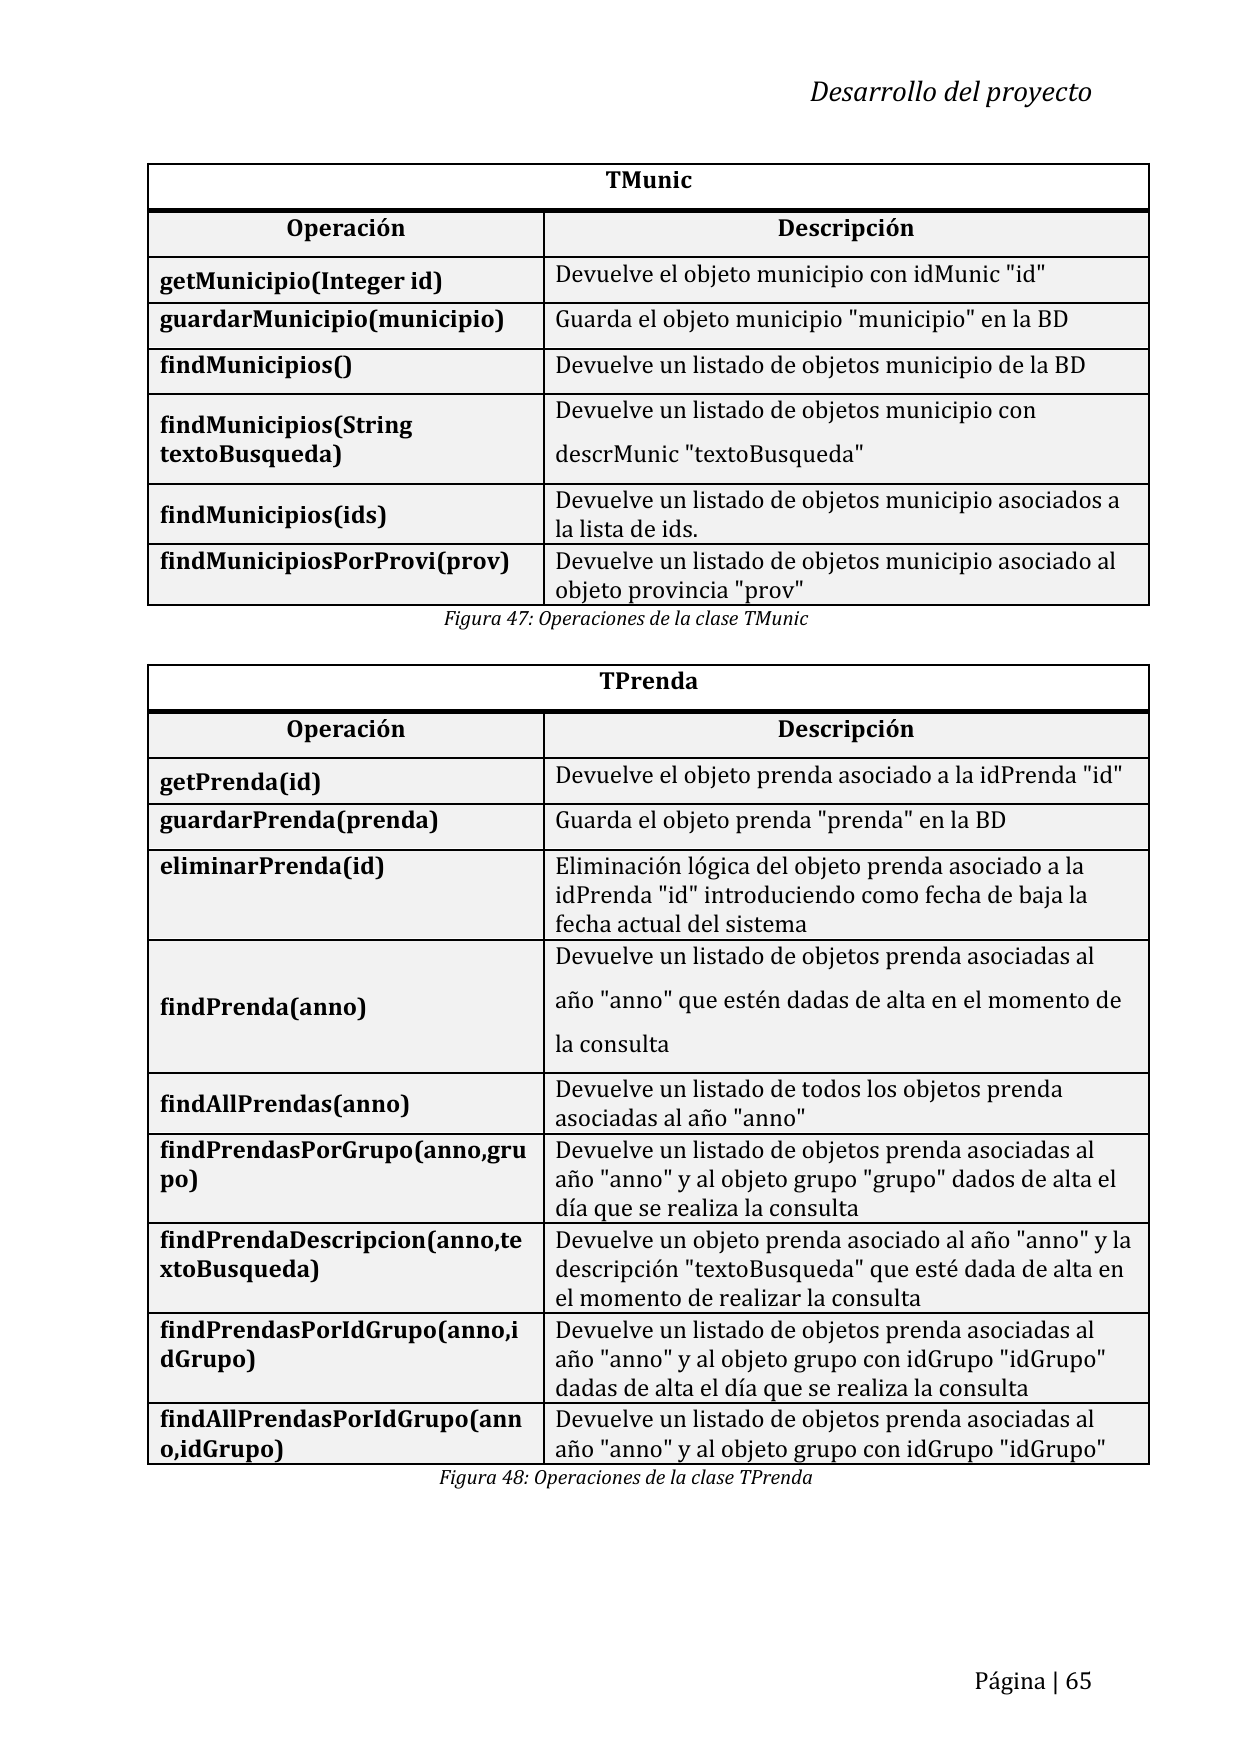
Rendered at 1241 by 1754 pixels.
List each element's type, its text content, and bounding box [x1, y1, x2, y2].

table_cell getPrenda(id) [149, 759, 543, 803]
table_cell findMunicipios() [149, 350, 543, 393]
table_cell findMunicipiosPorProvi(prov) [149, 545, 543, 604]
table_cell Devuelve un listado de objetos municipio con descrMunic "textoBusqueda" [545, 395, 1148, 483]
table_cell Devuelve un listado de objetos prenda asociadas al año "anno" y al objeto grupo con idGrupo "idGrupo" dadas de alta el día que se realiza la consulta [545, 1314, 1148, 1402]
table_cell findPrendasPorIdGrupo(anno,idGrupo) [149, 1314, 543, 1402]
table_cell Devuelve un listado de objetos municipio de la BD [545, 350, 1148, 393]
table_cell eliminarPrenda(id) [149, 851, 543, 938]
table_cell Guarda el objeto municipio "municipio" en la BD [545, 304, 1148, 347]
table_cell Devuelve un listado de todos los objetos prenda asociadas al año "anno" [545, 1074, 1148, 1132]
table_cell Devuelve el objeto municipio con idMunic "id" [545, 258, 1148, 302]
table_header TPrenda [149, 666, 1148, 709]
table_cell Descripción [545, 213, 1148, 256]
table_cell findMunicipios(ids) [149, 485, 543, 543]
table_cell findMunicipios(String textoBusqueda) [149, 395, 543, 483]
table_cell Guarda el objeto prenda "prenda" en la BD [545, 805, 1148, 848]
table_header TMunic [149, 165, 1148, 208]
table_cell guardarPrenda(prenda) [149, 805, 543, 848]
table_cell Operación [149, 714, 543, 757]
table_cell Devuelve el objeto prenda asociado a la idPrenda "id" [545, 759, 1148, 803]
table_cell findAllPrendas(anno) [149, 1074, 543, 1132]
table_cell findAllPrendasPorIdGrupo(anno,idGrupo) [149, 1404, 543, 1463]
table_cell findPrendasPorGrupo(anno,grupo) [149, 1135, 543, 1222]
table_cell Devuelve un listado de objetos prenda asociadas al año "anno" que estén dadas de alta en el momento de la consulta [545, 941, 1148, 1072]
table_cell guardarMunicipio(municipio) [149, 304, 543, 347]
table_cell Descripción [545, 714, 1148, 757]
table_cell Devuelve un listado de objetos municipio asociados a la lista de ids. [545, 485, 1148, 543]
table_cell Operación [149, 213, 543, 256]
table_cell findPrenda(anno) [149, 941, 543, 1072]
table_cell findPrendaDescripcion(anno,textoBusqueda) [149, 1224, 543, 1312]
table_cell getMunicipio(Integer id) [149, 258, 543, 302]
table_cell Devuelve un listado de objetos prenda asociadas al año "anno" y al objeto grupo con idGrupo "idGrupo" [545, 1404, 1148, 1463]
table_cell Eliminación lógica del objeto prenda asociado a la idPrenda "id" introduciendo como fecha de baja la fecha actual del sistema [545, 851, 1148, 938]
table_cell Devuelve un listado de objetos prenda asociadas al año "anno" y al objeto grupo "grupo" dados de alta el día que se realiza la consulta [545, 1135, 1148, 1222]
table_cell Devuelve un listado de objetos municipio asociado al objeto provincia "prov" [545, 545, 1148, 604]
table_cell Devuelve un objeto prenda asociado al año "anno" y la descripción "textoBusqueda" que esté dada de alta en el momento de realizar la consulta [545, 1224, 1148, 1312]
